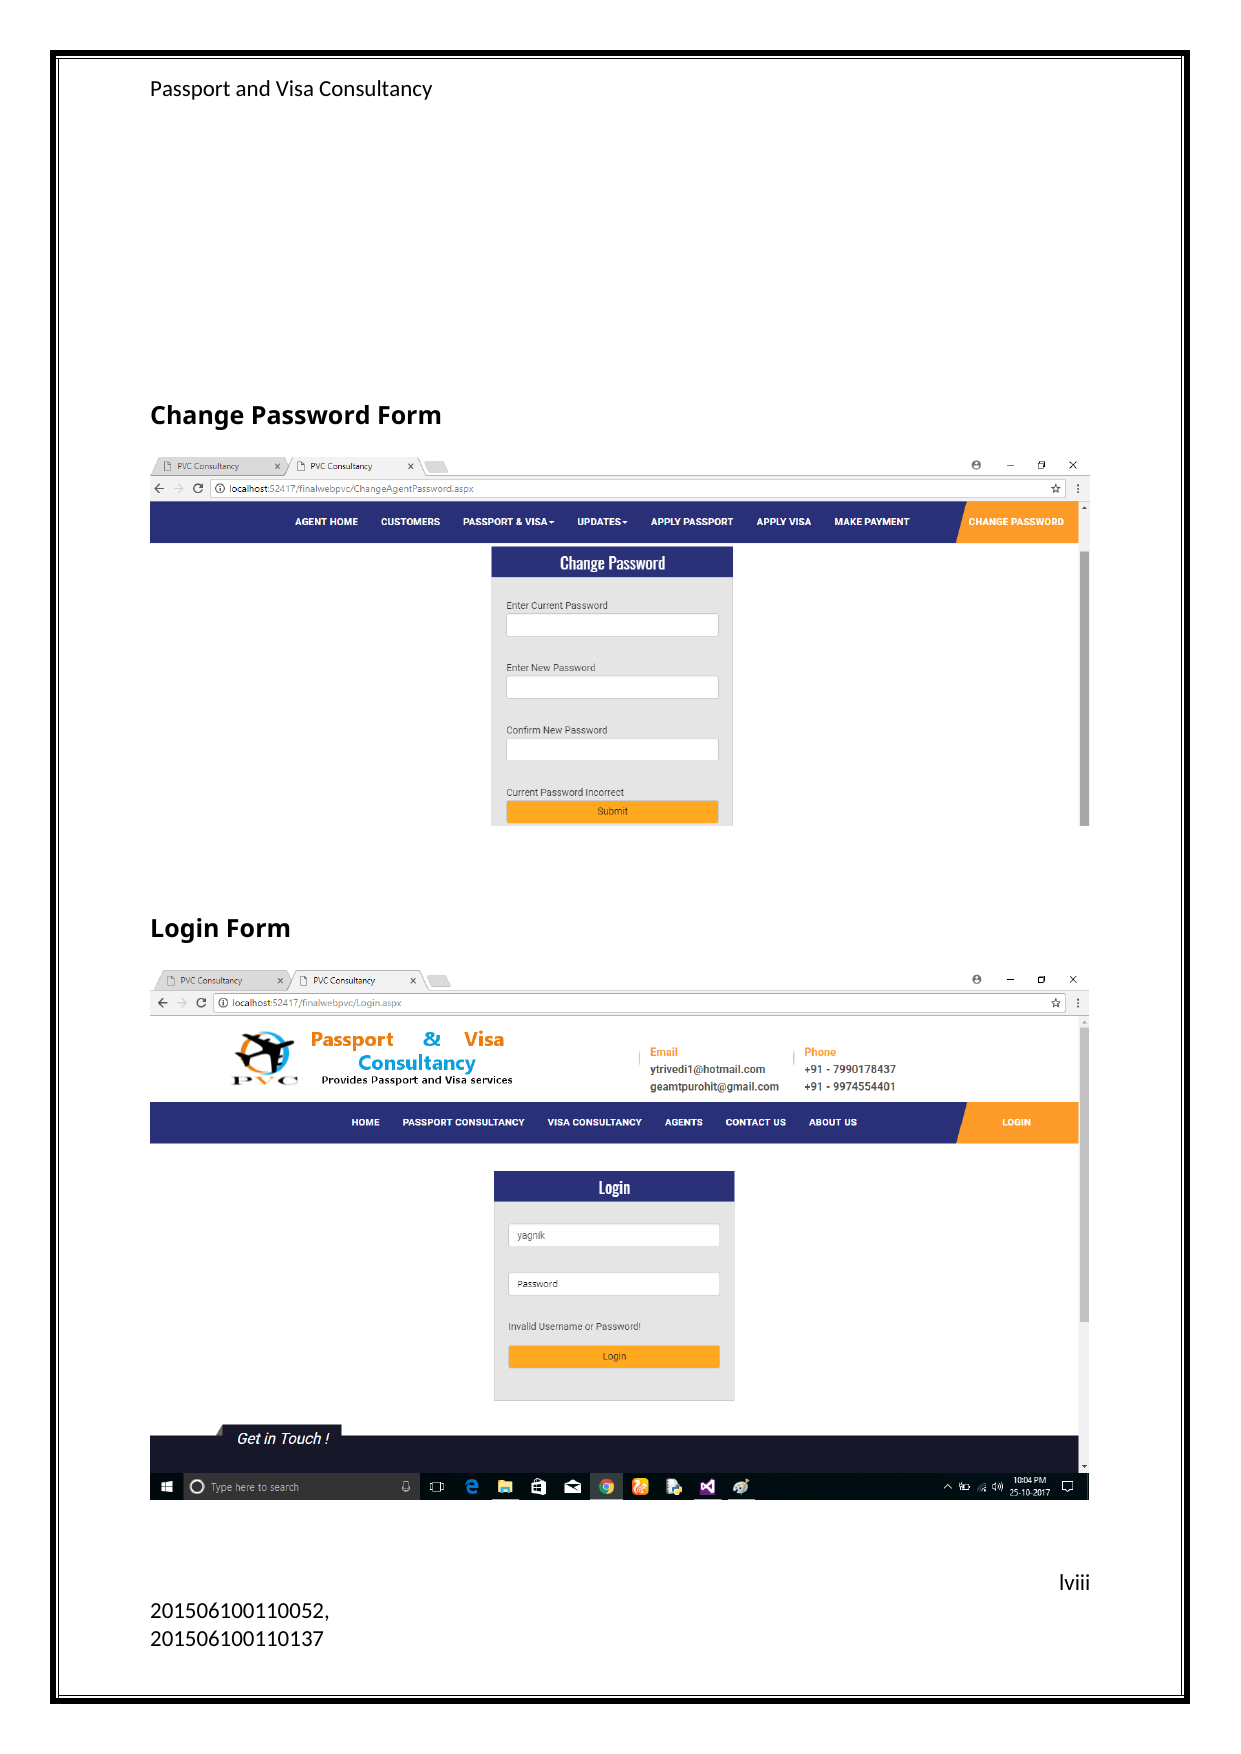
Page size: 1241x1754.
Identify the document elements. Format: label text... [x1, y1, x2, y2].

text Login Form [150, 910, 1090, 944]
picture [150, 970, 1089, 1500]
picture [150, 457, 1090, 826]
text Change Password Form [150, 398, 1090, 432]
